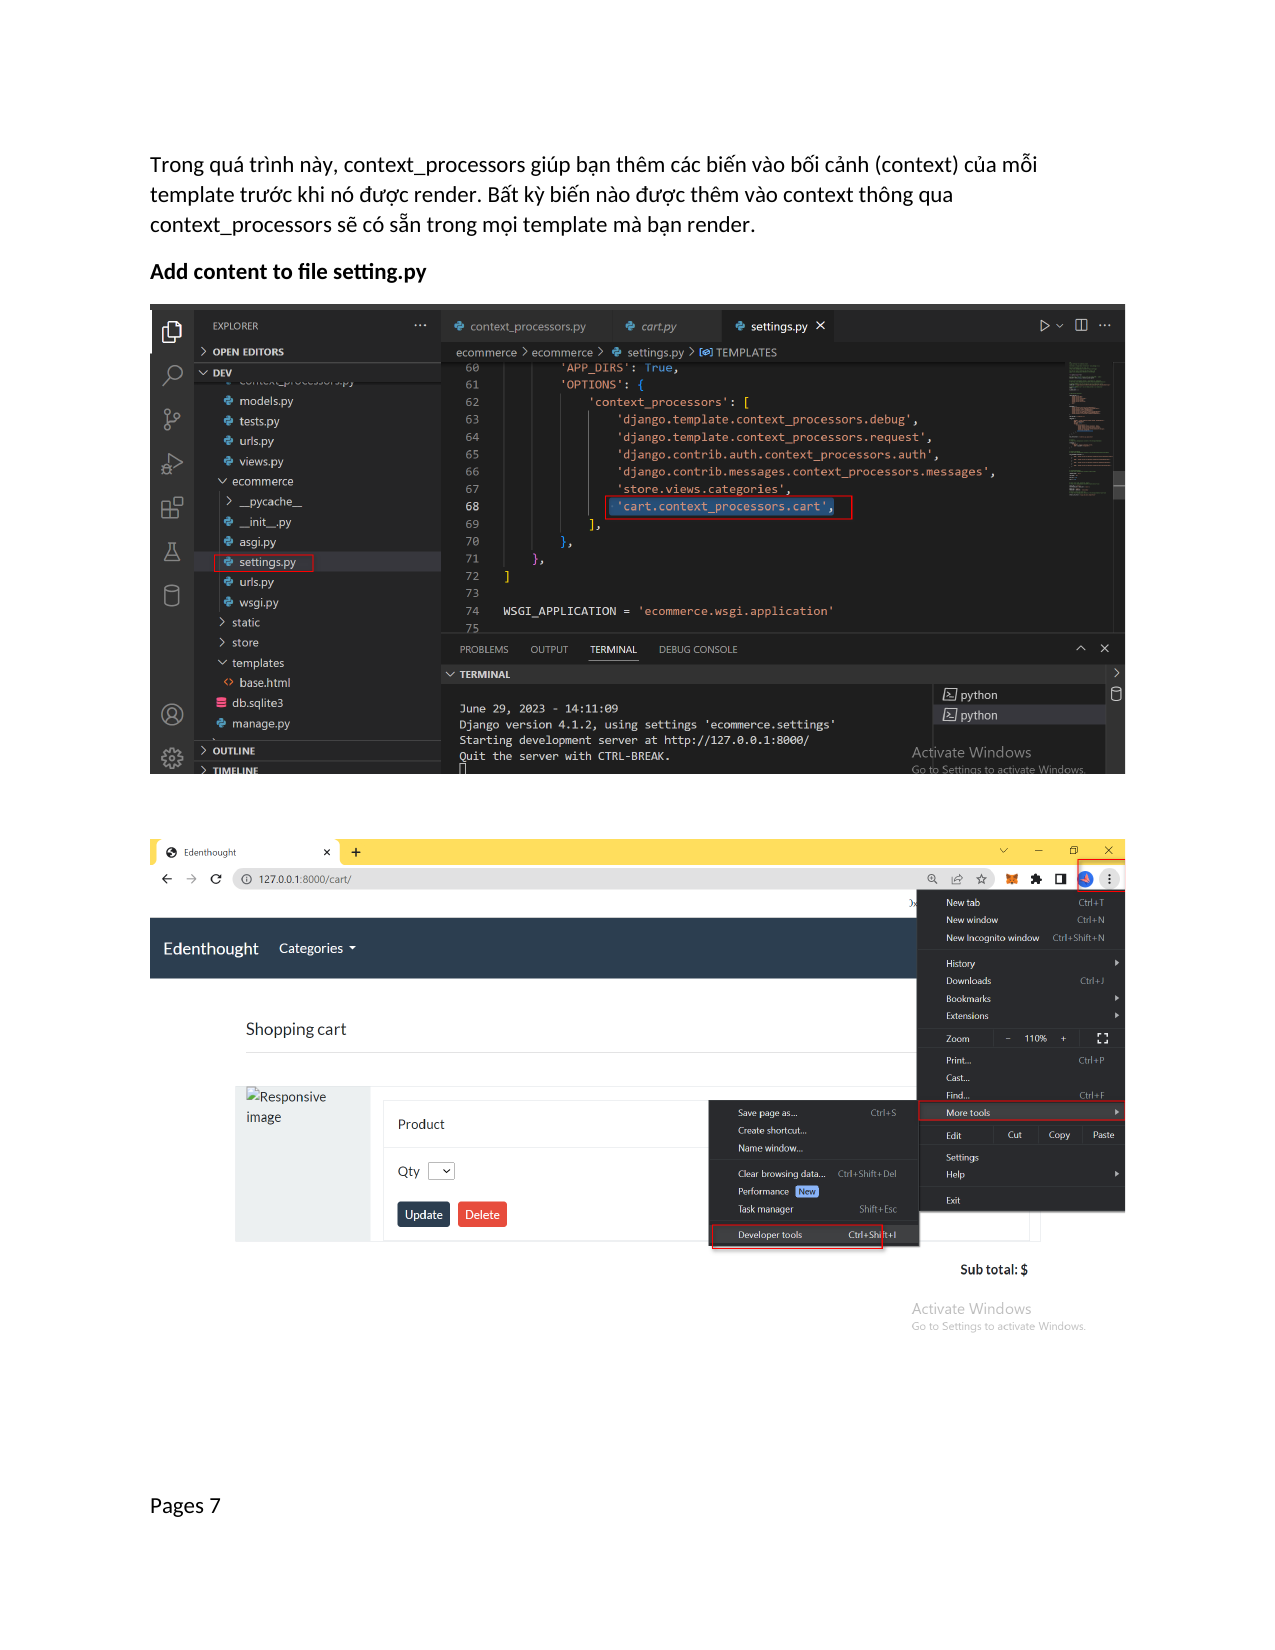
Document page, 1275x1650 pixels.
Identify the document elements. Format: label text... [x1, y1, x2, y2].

picture [150, 839, 1125, 1335]
text Add content to file setting.py [150, 257, 1125, 285]
text Trong quá trình này, context_processors giúp bạn thêm các biến vào bối cảnh (context) của mỗi template trước khi nó được render. Bất kỳ biến nào được thêm vào context thông qua context_processors sẽ có sẵn trong mọi template mà bạn render. [150, 150, 1125, 238]
picture [150, 304, 1125, 774]
